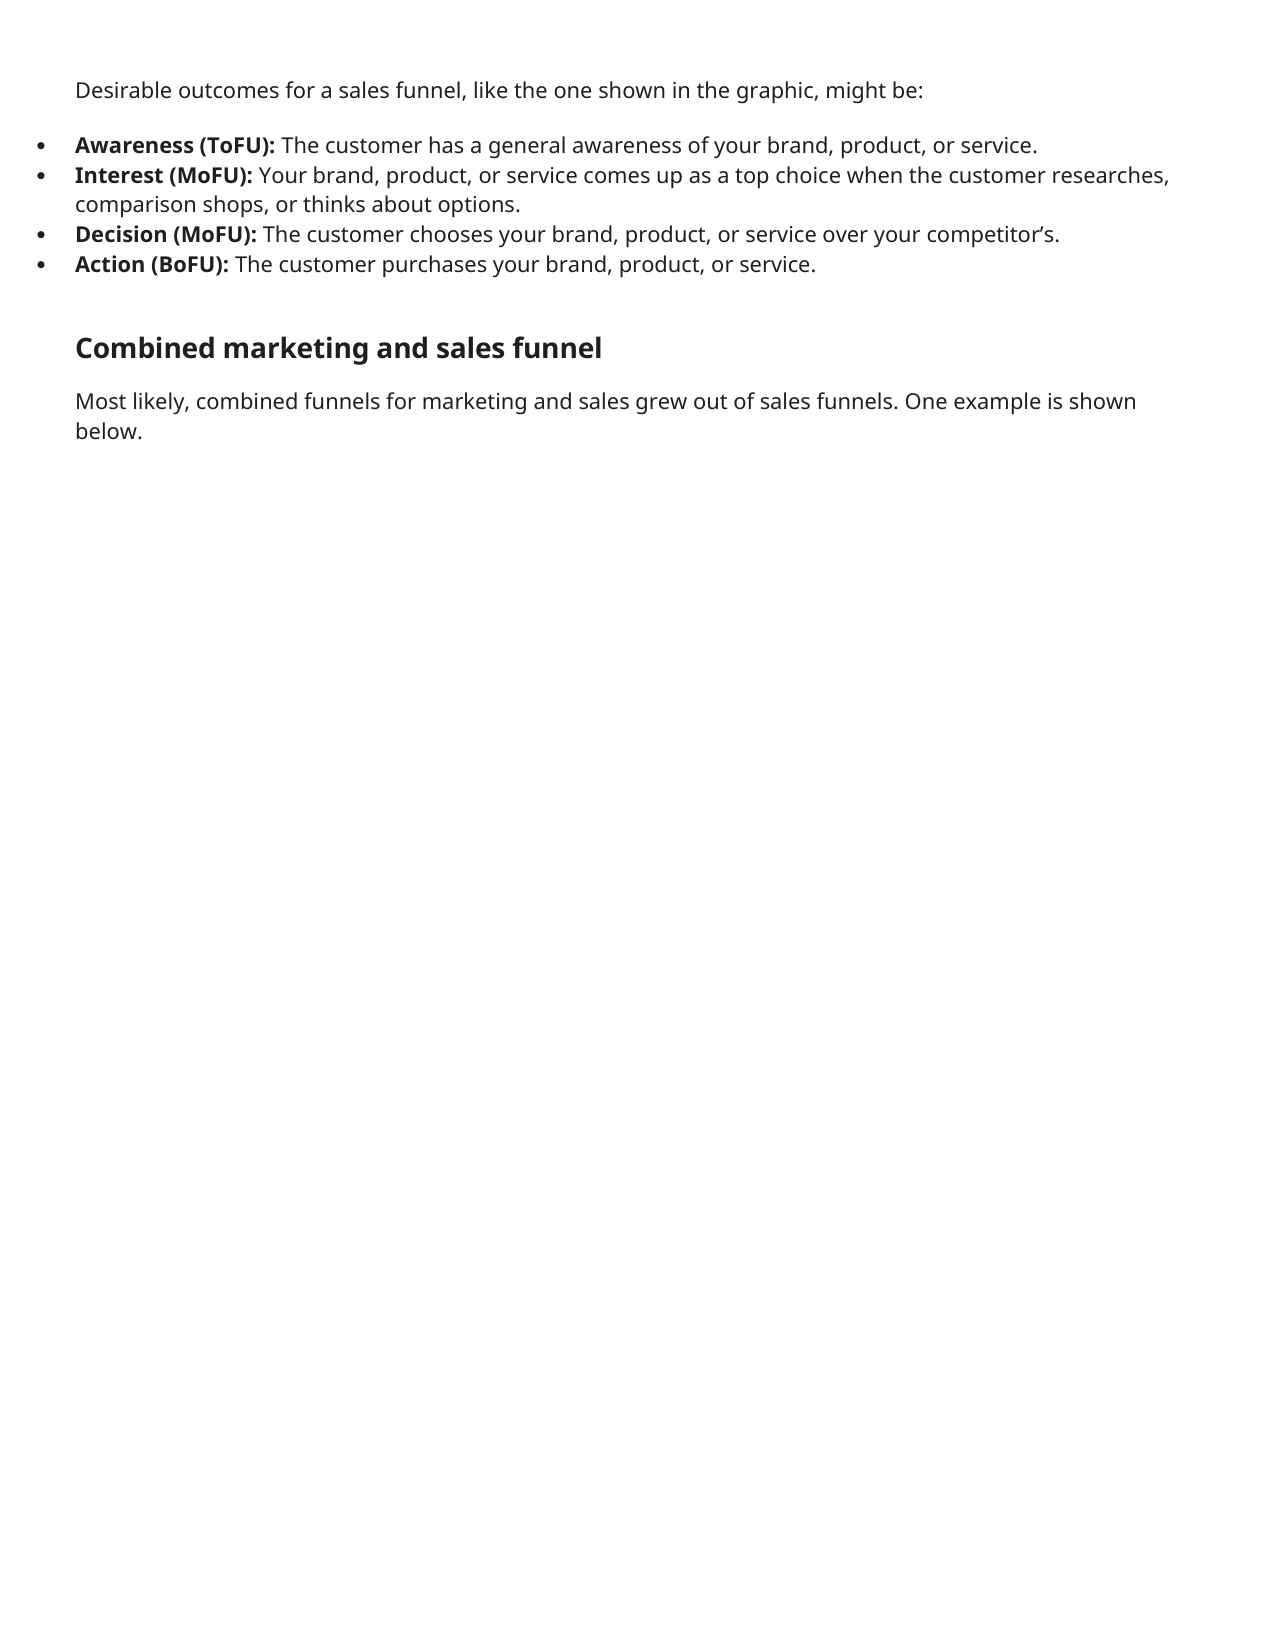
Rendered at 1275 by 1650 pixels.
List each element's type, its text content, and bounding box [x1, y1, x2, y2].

text Most likely, combined funnels for marketing and sales grew out of sales funnels. One example is shown below. [75, 386, 1200, 445]
text Desirable outcomes for a sales funnel, like the one shown in the graphic, might be: [75, 75, 1200, 105]
list Interest (MoFU): Your brand, product, or service comes up as a top choice when the customer researches, comparison shops, or thinks about options. [37, 159, 1200, 219]
list Action (BoFU): The customer purchases your brand, product, or service. [37, 249, 1200, 279]
text Combined marketing and sales funnel [75, 329, 1200, 367]
list Decision (MoFU): The customer chooses your brand, product, or service over your competitor’s. [37, 219, 1200, 249]
list Awareness (ToFU): The customer has a general awareness of your brand, product, or service. [37, 130, 1200, 159]
